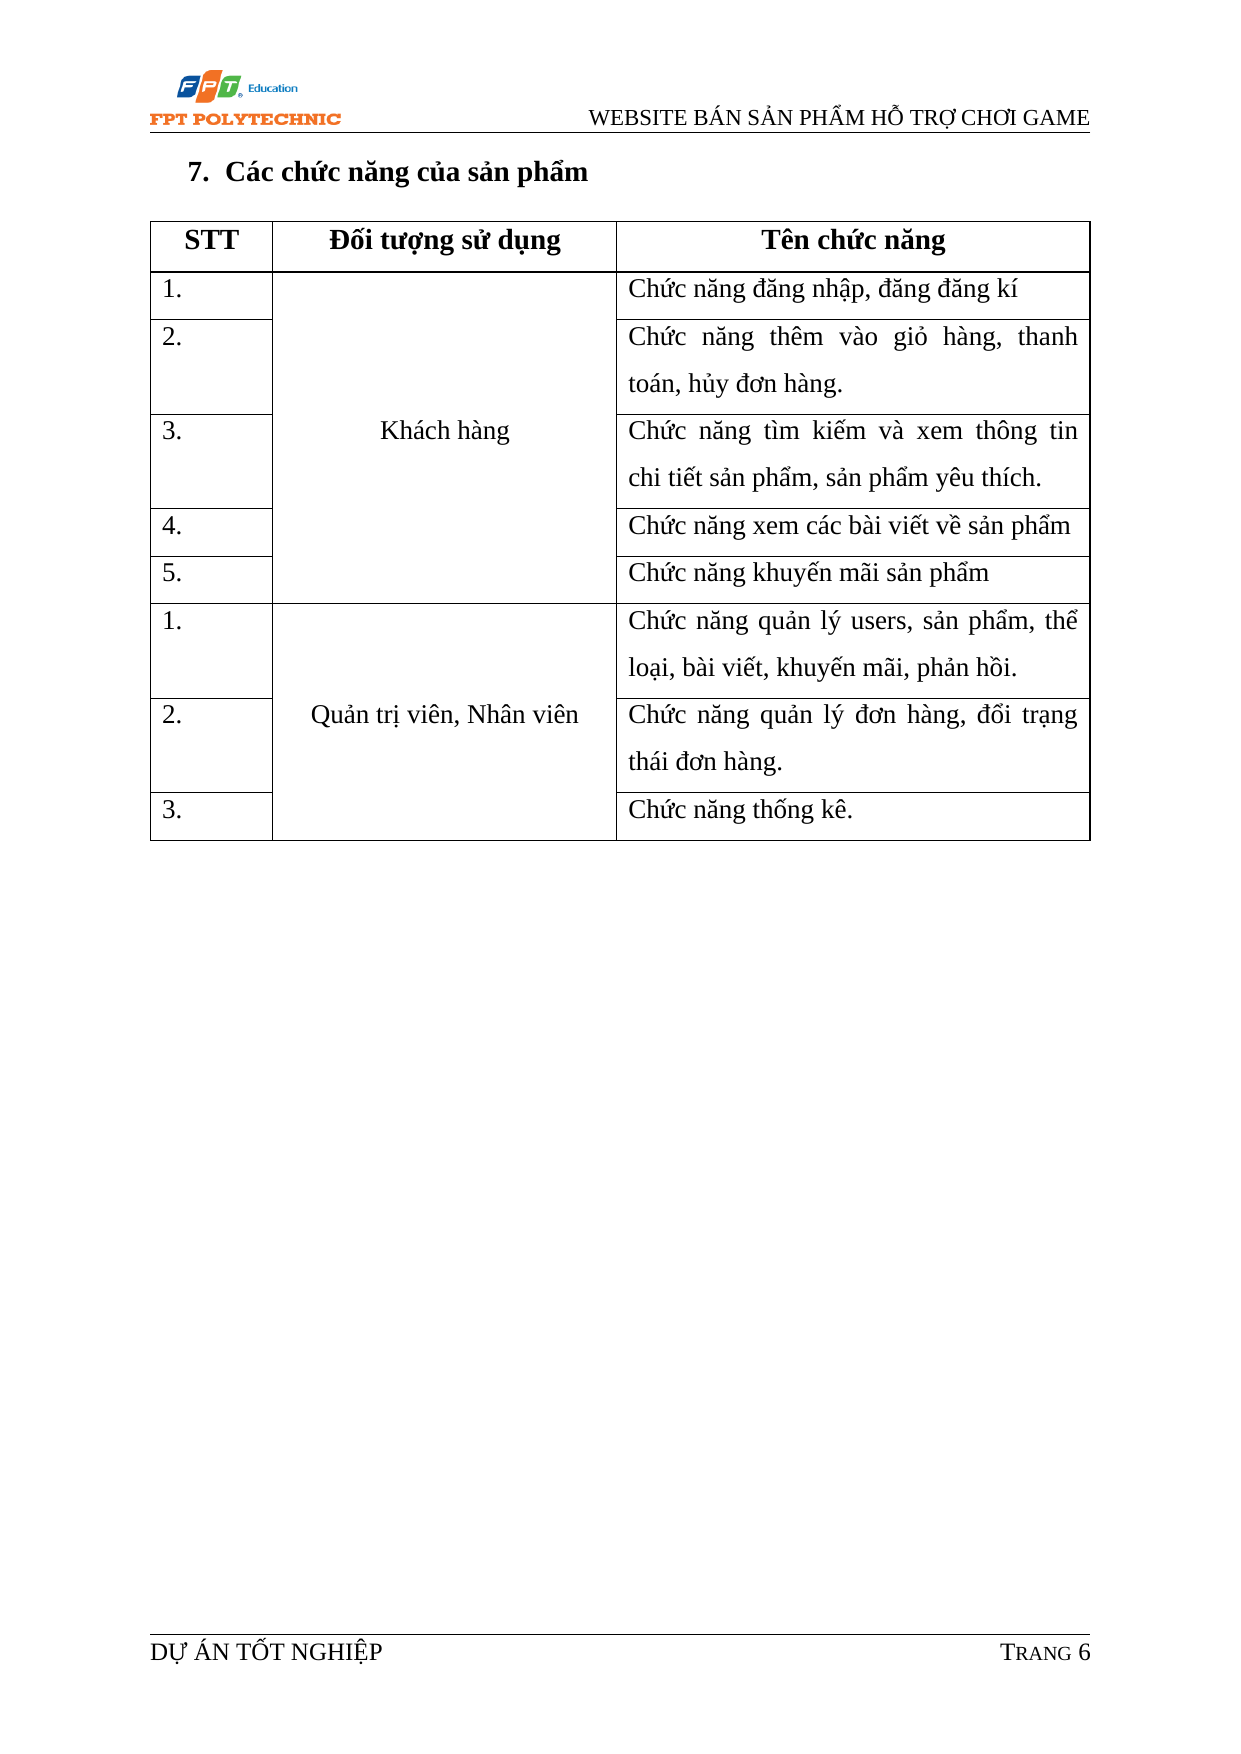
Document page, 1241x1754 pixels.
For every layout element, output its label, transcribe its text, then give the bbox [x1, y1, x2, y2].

table_cell 3. [151, 793, 272, 840]
picture [150, 70, 343, 125]
table_cell Chức năng quản lý đơn hàng, đổi trạng thái đơn hàng. [617, 699, 1089, 792]
table_cell Chức năng khuyến mãi sản phẩm [617, 557, 1089, 603]
table_cell Quản trị viên, Nhân viên [273, 604, 616, 840]
table_cell Chức năng đăng nhập, đăng đăng kí [617, 273, 1089, 319]
table_cell Chức năng thêm vào giỏ hàng, thanh toán, hủy đơn hàng. [617, 320, 1089, 413]
table_cell 1. [151, 273, 272, 319]
table_cell Chức năng quản lý users, sản phẩm, thể loại, bài viết, khuyến mãi, phản hồi. [617, 604, 1089, 698]
table_cell 1. [151, 604, 272, 698]
table_header STT [151, 222, 272, 271]
table_cell 3. [151, 415, 272, 508]
table_cell 5. [151, 557, 272, 603]
table_cell Khách hàng [273, 273, 616, 603]
table_header Đối tượng sử dụng [273, 222, 616, 271]
table_cell Chức năng tìm kiếm và xem thông tin chi tiết sản phẩm, sản phẩm yêu thích. [617, 415, 1089, 508]
table_cell 2. [151, 699, 272, 792]
table_cell 2. [151, 320, 272, 413]
table_cell 4. [151, 509, 272, 556]
table_header Tên chức năng [617, 222, 1089, 271]
table_cell Chức năng xem các bài viết về sản phẩm [617, 509, 1089, 556]
table_cell Chức năng thống kê. [617, 793, 1089, 840]
subtitle Các chức năng của sản phẩm [187, 154, 1090, 188]
